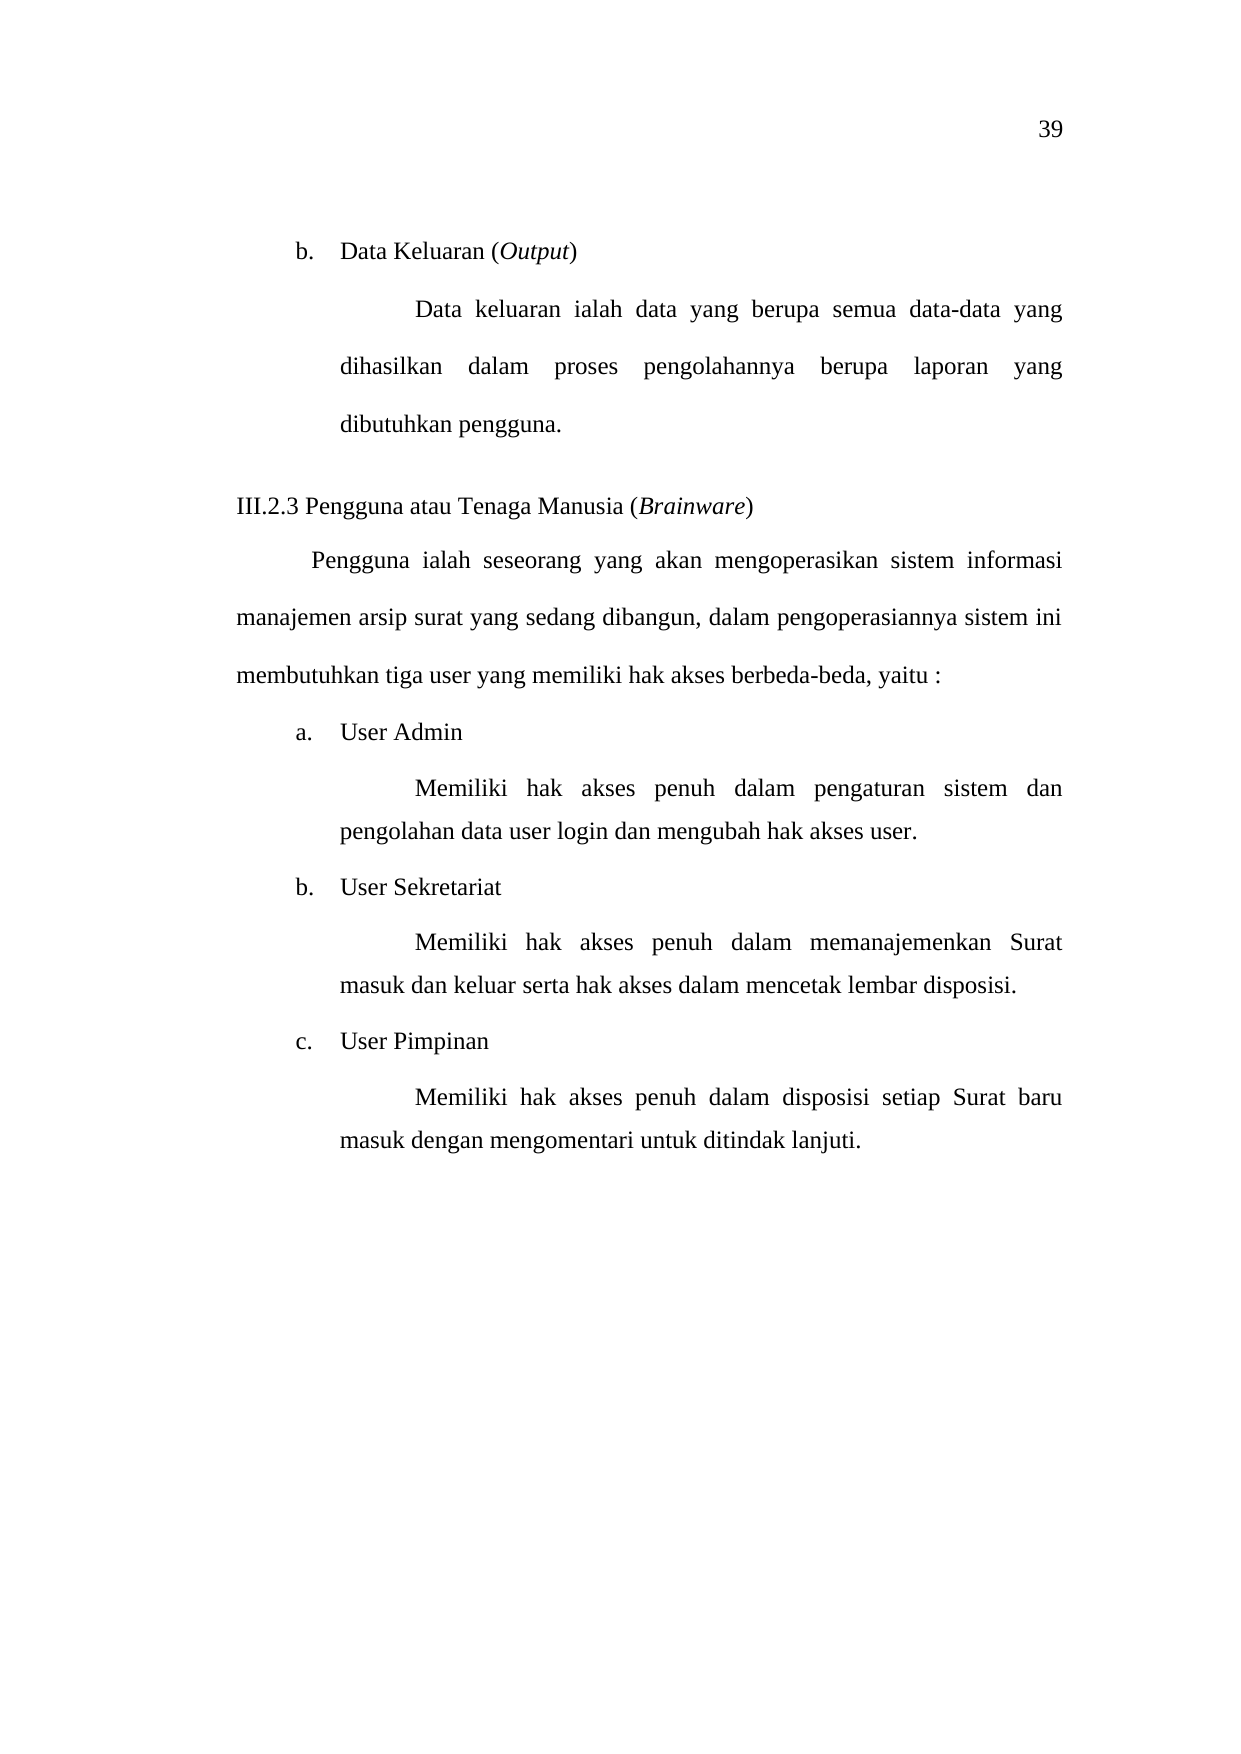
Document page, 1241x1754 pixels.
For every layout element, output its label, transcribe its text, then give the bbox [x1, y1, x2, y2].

list User Sekretariat [295, 872, 1063, 901]
list Memiliki hak akses penuh dalam memanajemenkan Surat masuk dan keluar serta hak akses dalam mencetak lembar disposisi. [339, 927, 1063, 999]
list Data keluaran ialah data yang berupa semua data-data yang dihasilkan dalam proses pengolahannya berupa laporan yang dibutuhkan pengguna. [340, 294, 1063, 437]
list User Pimpinan [295, 1026, 1063, 1055]
subtitle Pengguna atau Tenaga Manusia (Brainware) [236, 491, 1063, 520]
list User Admin [295, 717, 1063, 746]
text Pengguna ialah seseorang yang akan mengoperasikan sistem informasi manajemen arsip surat yang sedang dibangun, dalam pengoperasiannya sistem ini membutuhkan tiga user yang memiliki hak akses berbeda-beda, yaitu : [236, 545, 1063, 689]
list Memiliki hak akses penuh dalam pengaturan sistem dan pengolahan data user login dan mengubah hak akses user. [339, 773, 1063, 845]
list Data Keluaran (Output) [295, 236, 1063, 265]
list Memiliki hak akses penuh dalam disposisi setiap Surat baru masuk dengan mengomentari untuk ditindak lanjuti. [339, 1082, 1063, 1154]
